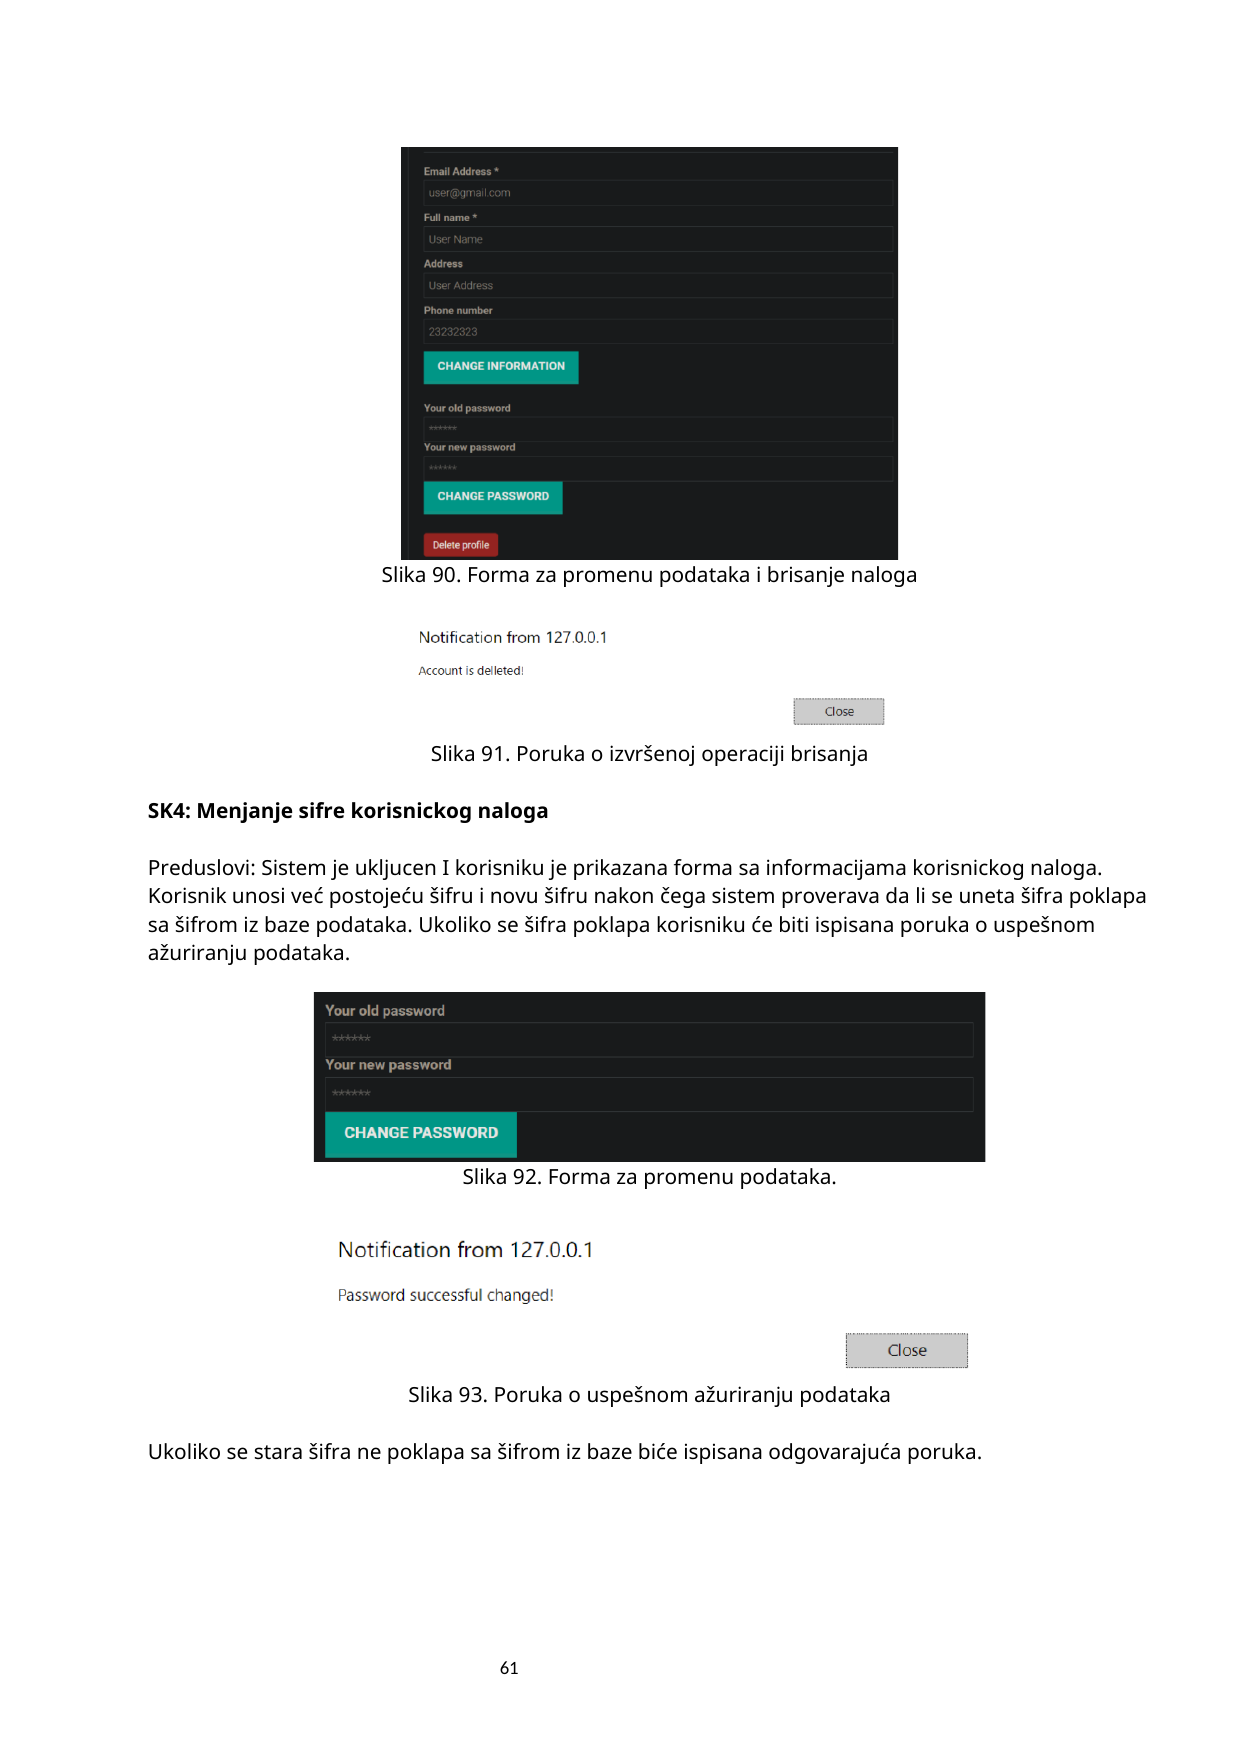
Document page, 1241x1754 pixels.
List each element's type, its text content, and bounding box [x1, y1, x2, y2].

text SK4: Menjanje sifre korisnickog naloga [148, 796, 1152, 824]
text Korisnik unosi već postojeću šifru i novu šifru nakon čega sistem proverava da li se uneta šifra poklapa sa šifrom iz baze podataka. Ukoliko se šifra poklapa korisniku će biti ispisana poruka o uspešnom ažuriranju podataka. [148, 881, 1152, 992]
text Ukoliko se stara šifra ne poklapa sa šifrom iz baze biće ispisana odgovarajuća poruka. [148, 1437, 1152, 1465]
picture [401, 147, 899, 560]
text Preduslovi: Sistem je ukljucen I korisniku je prikazana forma sa informacijama korisnickog naloga. [148, 853, 1152, 881]
text Slika 91. Poruka o izvršenoj operaciji brisanja [148, 739, 1152, 767]
text Slika 90. Forma za promenu podataka i brisanje naloga [148, 560, 1152, 588]
text Slika 93. Poruka o uspešnom ažuriranju podataka [148, 1380, 1152, 1408]
picture [313, 992, 986, 1162]
text Slika 92. Forma za promenu podataka. [148, 1162, 1152, 1191]
picture [406, 616, 894, 739]
picture [314, 1218, 985, 1380]
